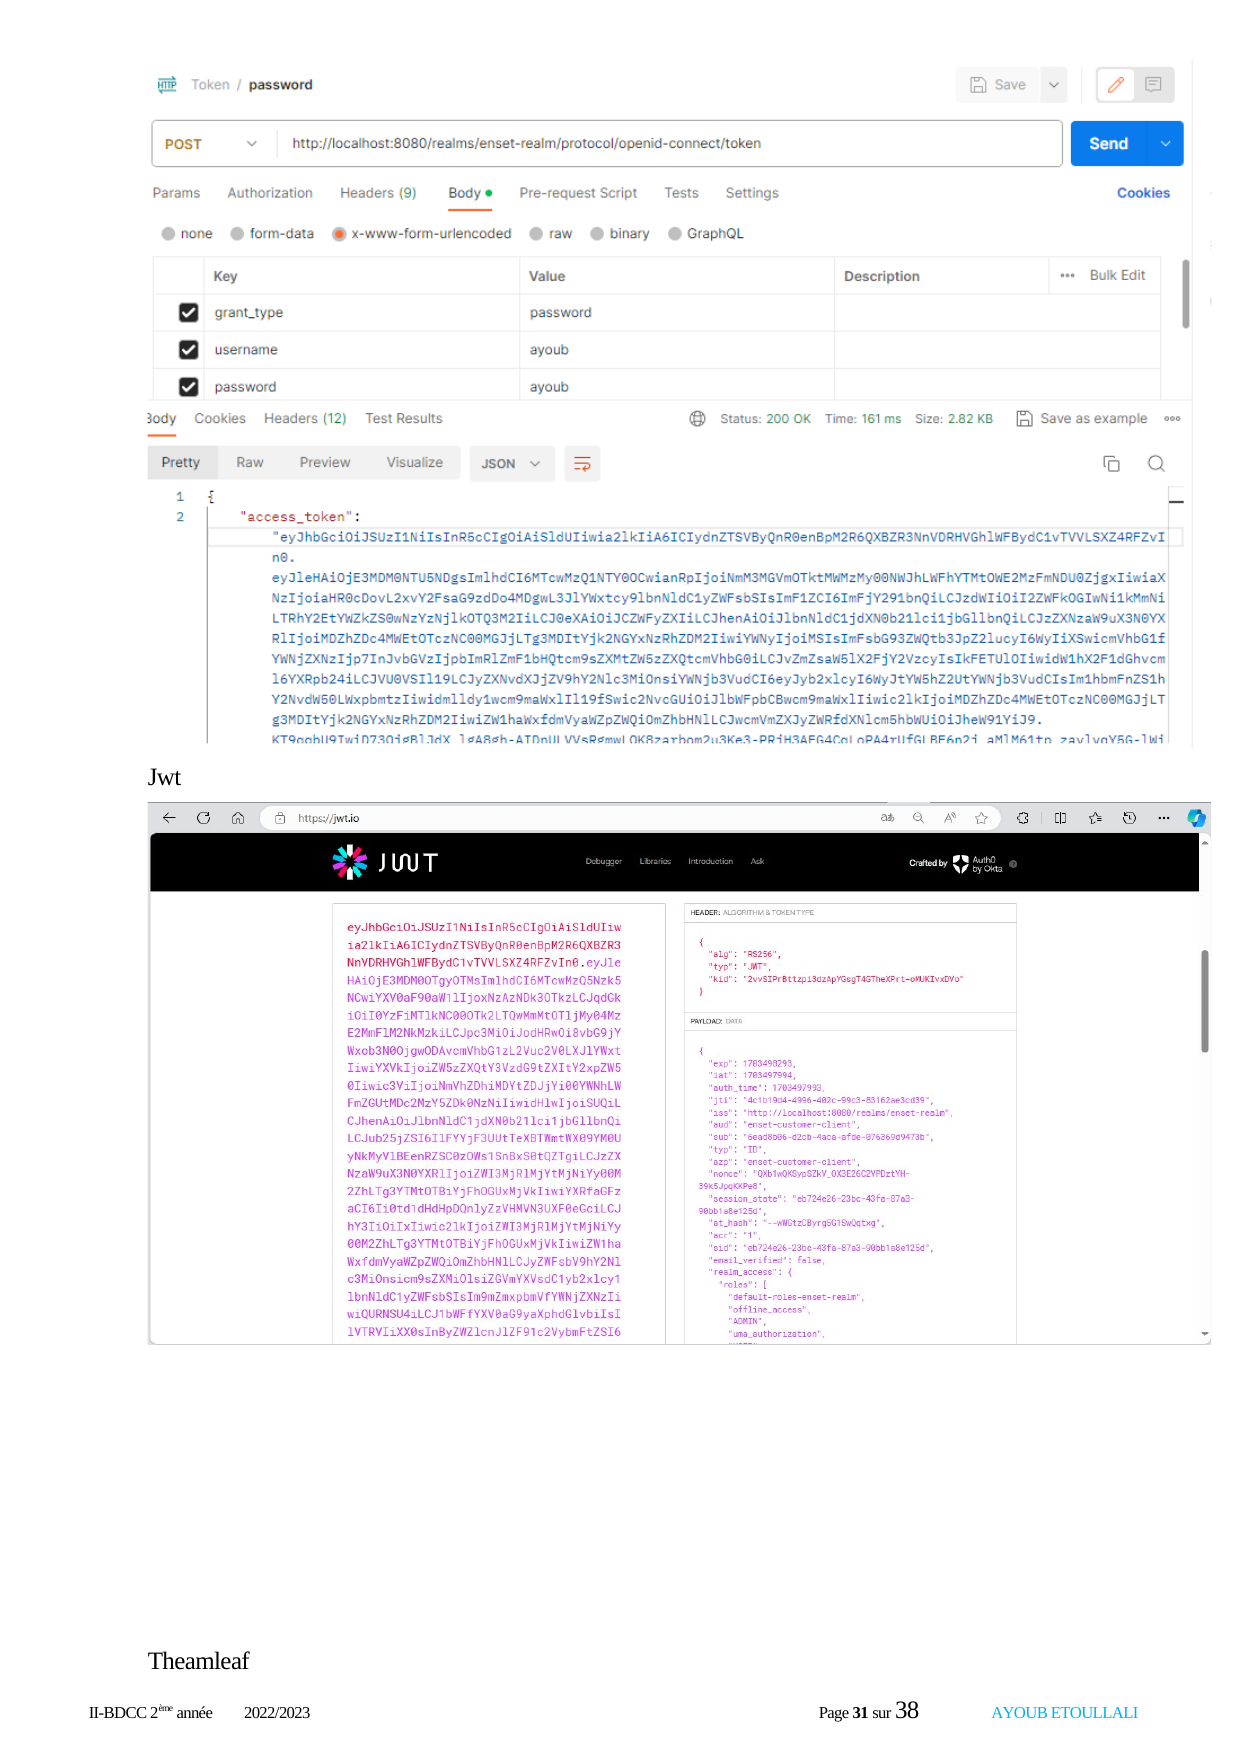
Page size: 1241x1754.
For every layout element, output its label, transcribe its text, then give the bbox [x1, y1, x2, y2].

picture [1113, 1708, 1118, 1716]
picture [1102, 1707, 1107, 1716]
picture [147, 802, 1212, 1345]
text Theamleaf [103, 1646, 1152, 1674]
text Jwt [103, 762, 1152, 790]
picture [992, 1708, 998, 1718]
picture [1030, 1707, 1038, 1718]
picture [147, 59, 1212, 749]
picture [1086, 1707, 1094, 1718]
picture [1123, 1707, 1128, 1716]
